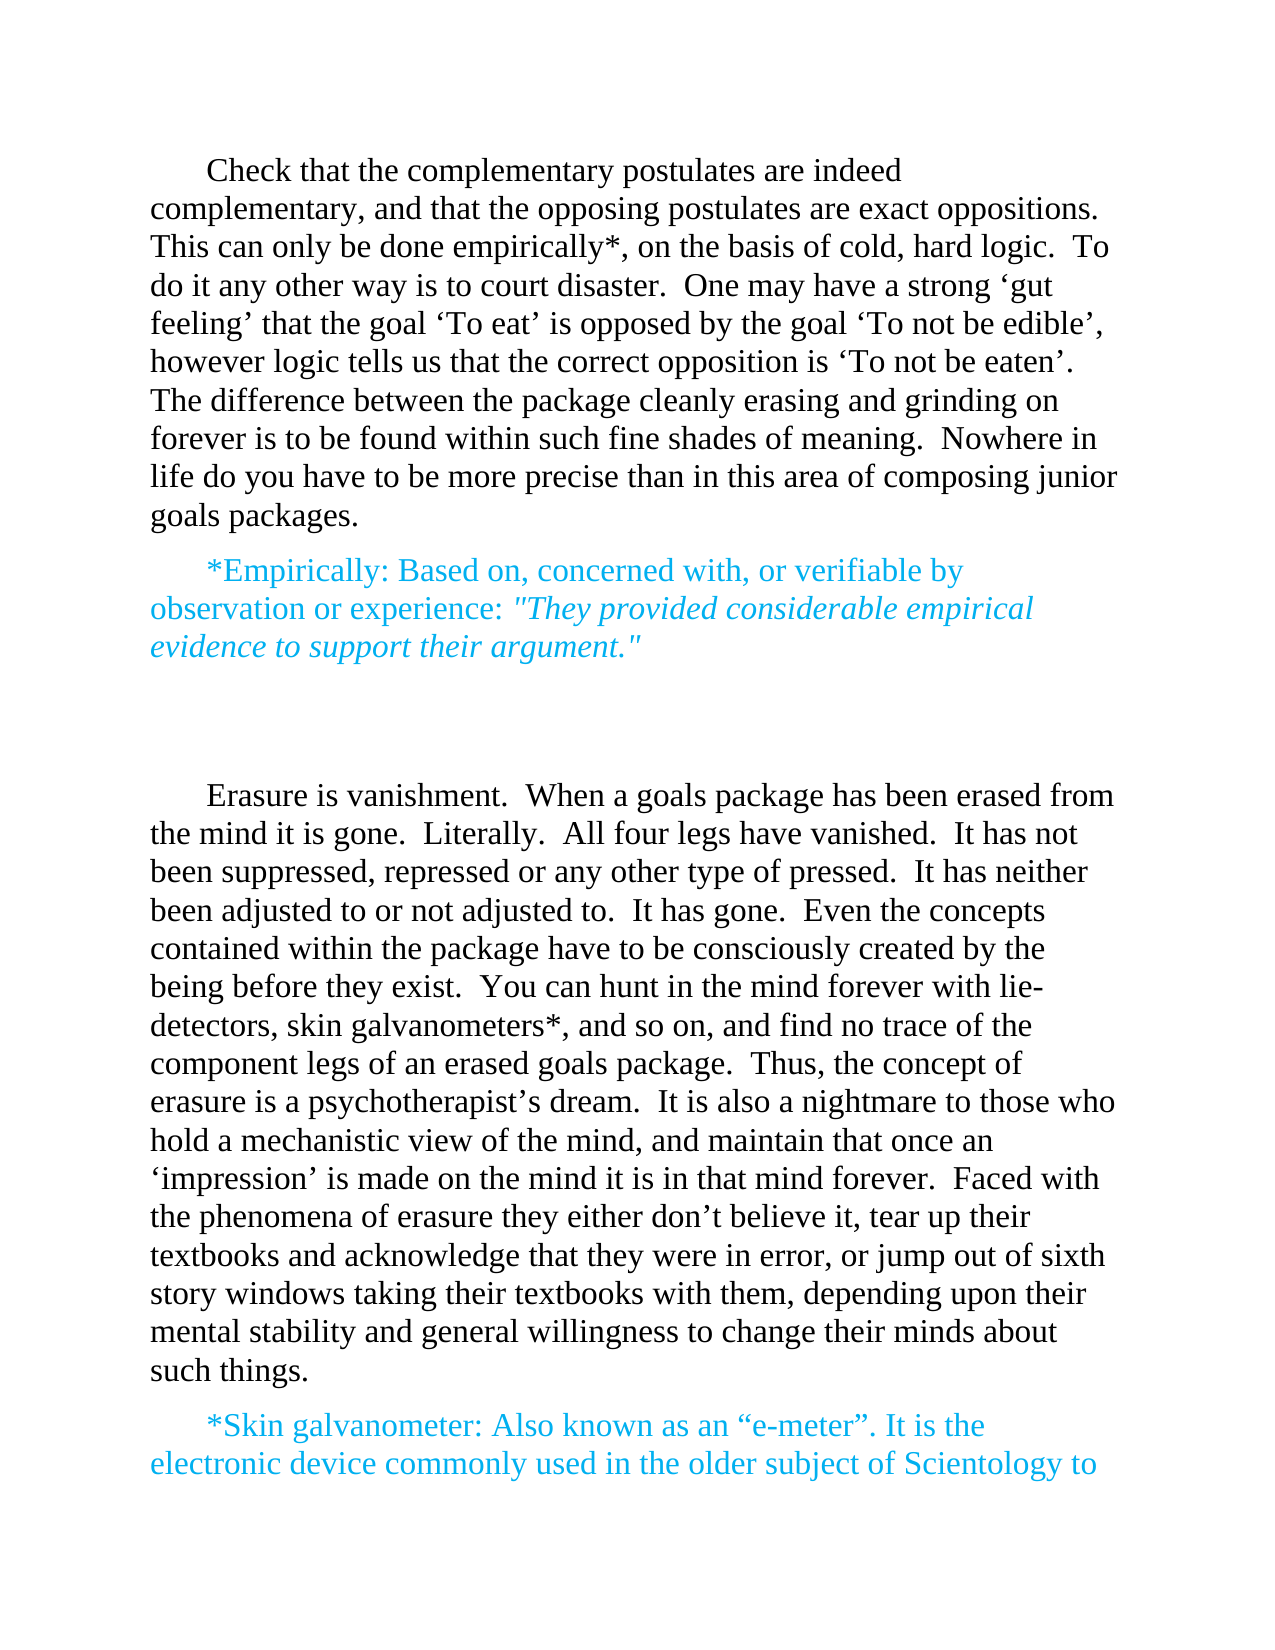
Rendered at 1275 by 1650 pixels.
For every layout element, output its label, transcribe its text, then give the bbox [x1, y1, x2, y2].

text Check that the complementary postulates are indeed complementary, and that the opposing postulates are exact oppositions. This can only be done empirically*, on the basis of cold, hard logic. To do it any other way is to court disaster. One may have a strong ‘gut feeling’ that the goal ‘To eat’ is opposed by the goal ‘To not be edible’, however logic tells us that the correct opposition is ‘To not be eaten’. The difference between the package cleanly erasing and grinding on forever is to be found within such fine shades of meaning. Nowhere in life do you have to be more precise than in this area of composing junior goals packages. [150, 150, 1125, 533]
text *Empirically: Based on, concerned with, or verifiable by observation or experience: "They provided considerable empirical evidence to support their argument." [150, 550, 1125, 665]
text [150, 1405, 1125, 1482]
text Erasure is vanishment. When a goals package has been erased from the mind it is gone. Literally. All four legs have vanished. It has not been suppressed, repressed or any other type of pressed. It has neither been adjusted to or not adjusted to. It has gone. Even the concepts contained within the package have to be consciously created by the being before they exist. You can hunt in the mind forever with lie-detectors, skin galvanometers*, and so on, and find no trace of the component legs of an erased goals package. Thus, the concept of erasure is a psychotherapist’s dream. It is also a nightmare to those who hold a mechanistic view of the mind, and maintain that once an ‘impression’ is made on the mind it is in that mind forever. Faced with the phenomena of erasure they either don’t believe it, tear up their textbooks and acknowledge that they were in error, or jump out of sixth story windows taking their textbooks with them, depending upon their mental stability and general willingness to change their minds about such things. [150, 775, 1125, 1388]
